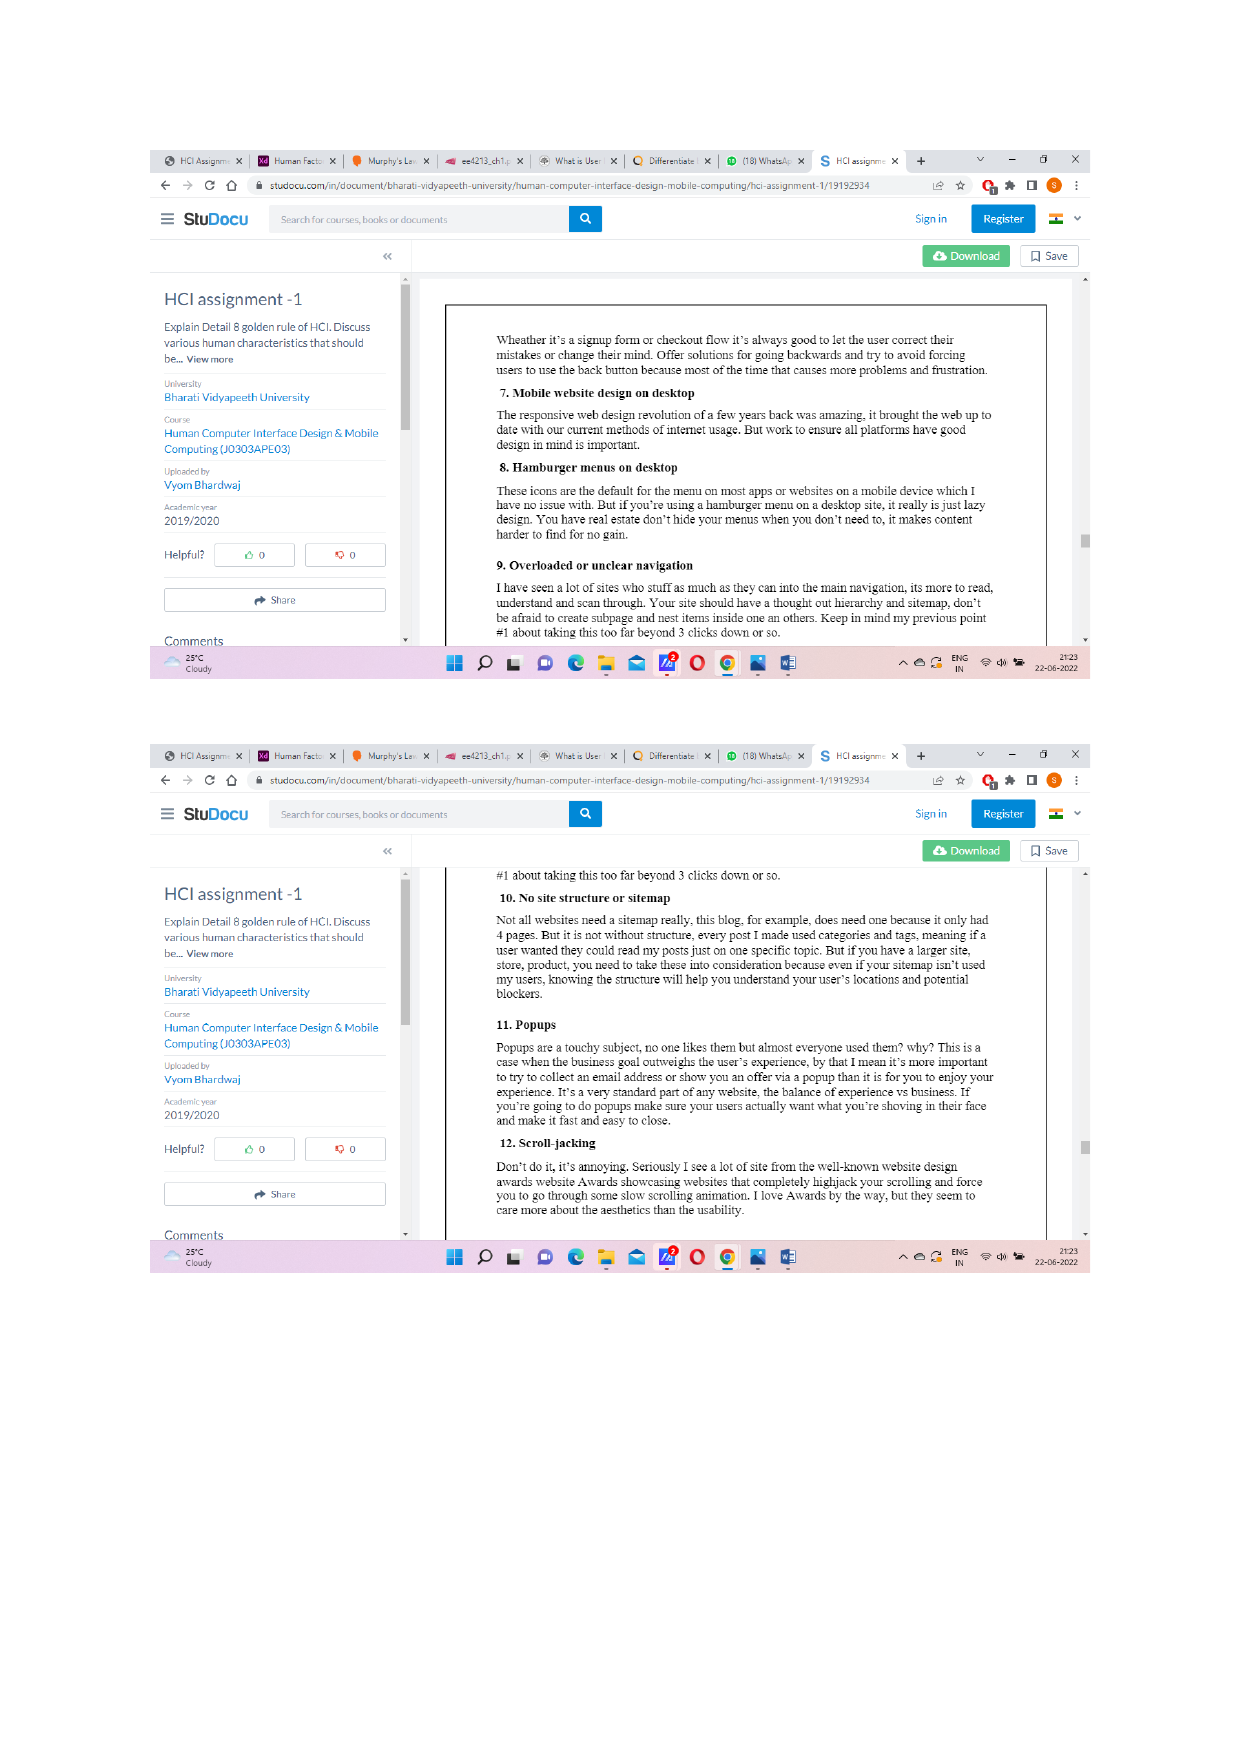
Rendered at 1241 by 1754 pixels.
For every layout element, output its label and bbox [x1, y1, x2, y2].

picture [150, 744, 1091, 1273]
picture [150, 150, 1091, 679]
